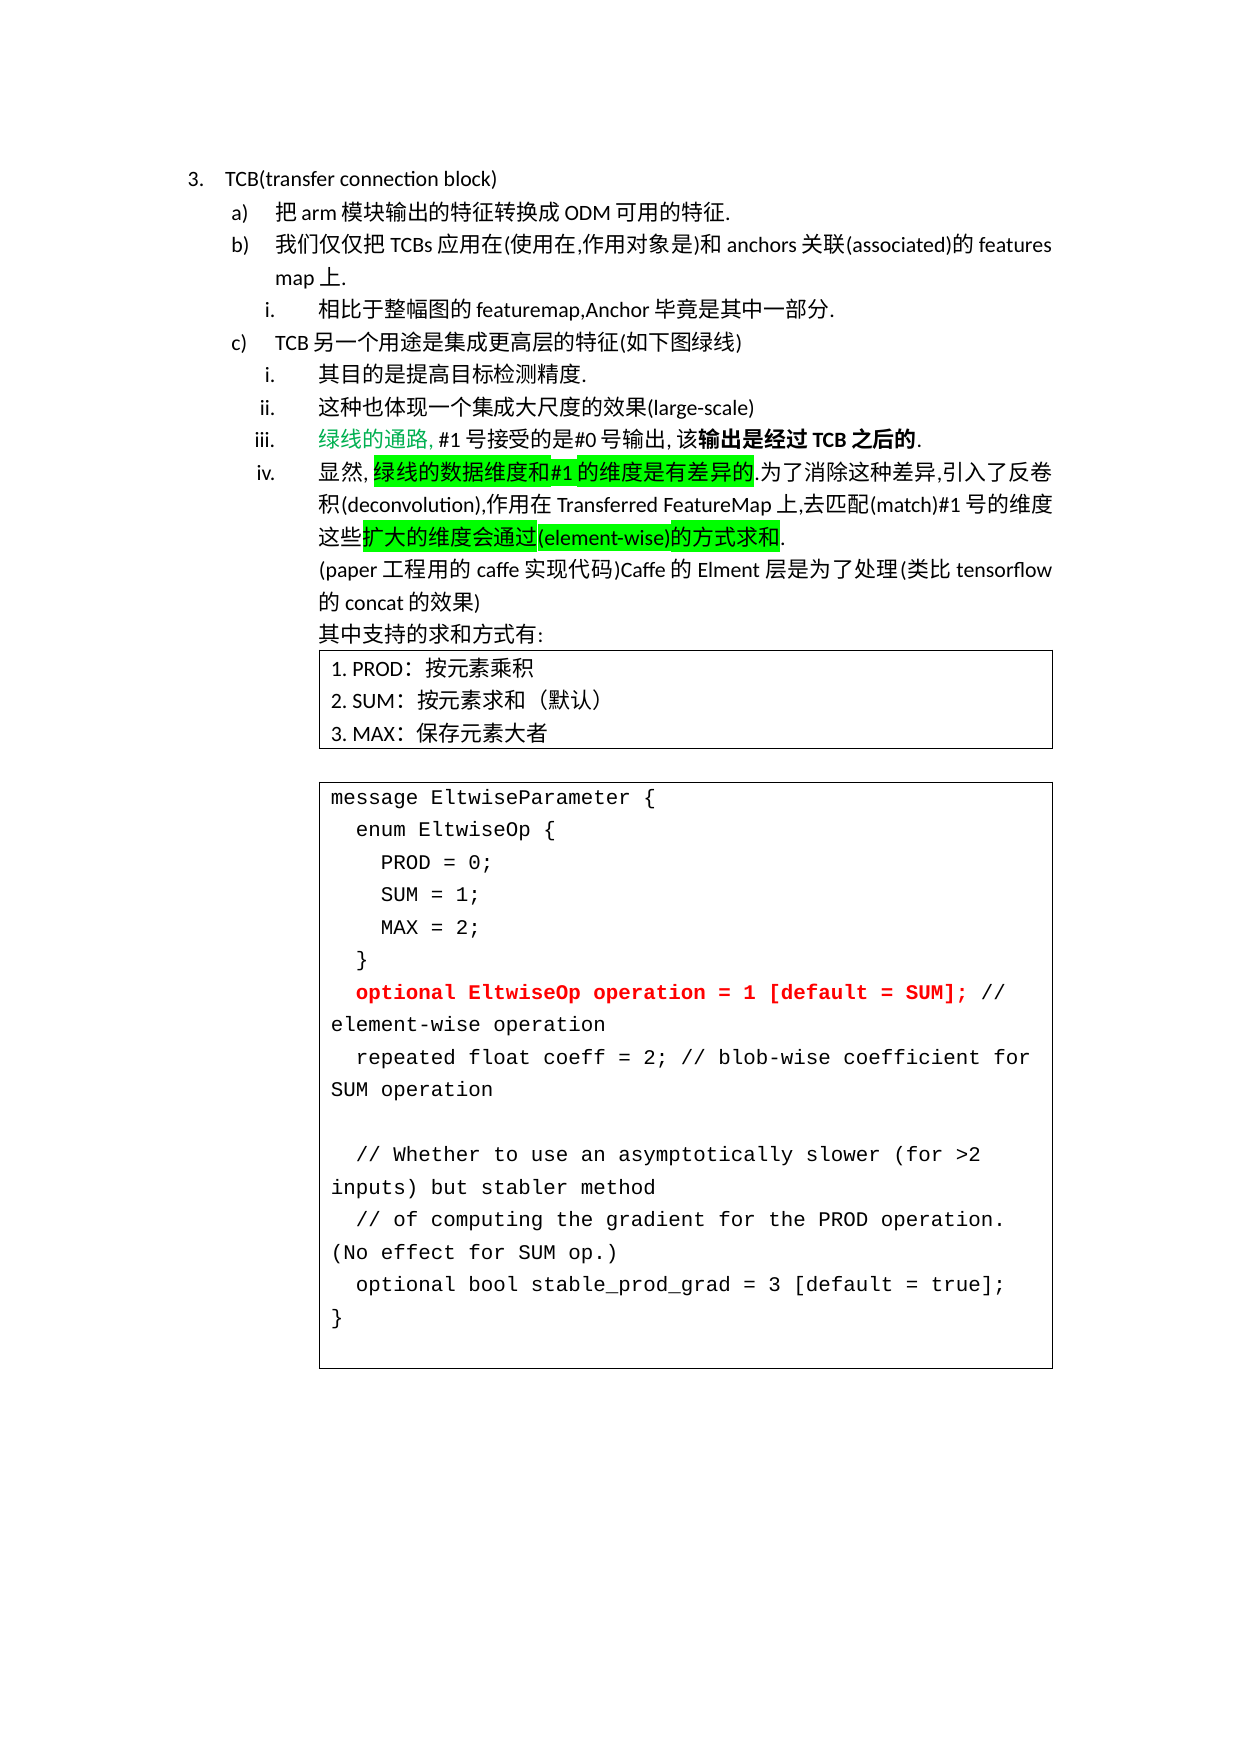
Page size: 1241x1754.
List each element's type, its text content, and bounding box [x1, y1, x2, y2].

list 我们仅仅把TCBs应用在(使用在,作用对象是)和anchors关联(associated)的features map上. [231, 227, 1053, 292]
list (paper工程用的caffe实现代码)Caffe的Elment层是为了处理(类比tensorflow的concat的效果) [319, 552, 1053, 617]
list 绿线的通路, #1号接受的是#0号输出, 该输出是经过TCB之后的. [275, 422, 1053, 454]
list 这种也体现一个集成大尺度的效果(large-scale) [275, 389, 1053, 422]
list TCB(transfer connection block) [187, 162, 1053, 194]
table_header message EltwiseParameter { enum EltwiseOp { PROD = 0; SUM = 1; MAX = 2; } optional EltwiseOp operation = 1 [default = SUM]; // element-wise operation repeated float coeff = 2; // blob-wise coefficient for SUM operation // Whether to use an asymptotically slower (for >2 inputs) but stabler method // of computing the gradient for the PROD operation. (No effect for SUM op.) optional bool stable_prod_grad = 3 [default = true]; } [320, 783, 1052, 1368]
list TCB另一个用途是集成更高层的特征(如下图绿线) [231, 324, 1053, 357]
list 其中支持的求和方式有: [319, 617, 1053, 649]
list 显然, 绿线的数据维度和#1的维度是有差异的.为了消除这种差异,引入了反卷积(deconvolution),作用在Transferred FeatureMap上,去匹配(match)#1号的维度.这些扩大的维度会通过(element-wise)的方式求和. [275, 454, 1053, 552]
list 相比于整幅图的featuremap,Anchor毕竟是其中一部分. [275, 292, 1053, 324]
table_header 1. PROD：按元素乘积 2. SUM：按元素求和（默认） 3. MAX：保存元素大者 [320, 651, 1052, 748]
list 其目的是提高目标检测精度. [275, 357, 1053, 389]
list 把arm模块输出的特征转换成ODM可用的特征. [231, 194, 1053, 227]
